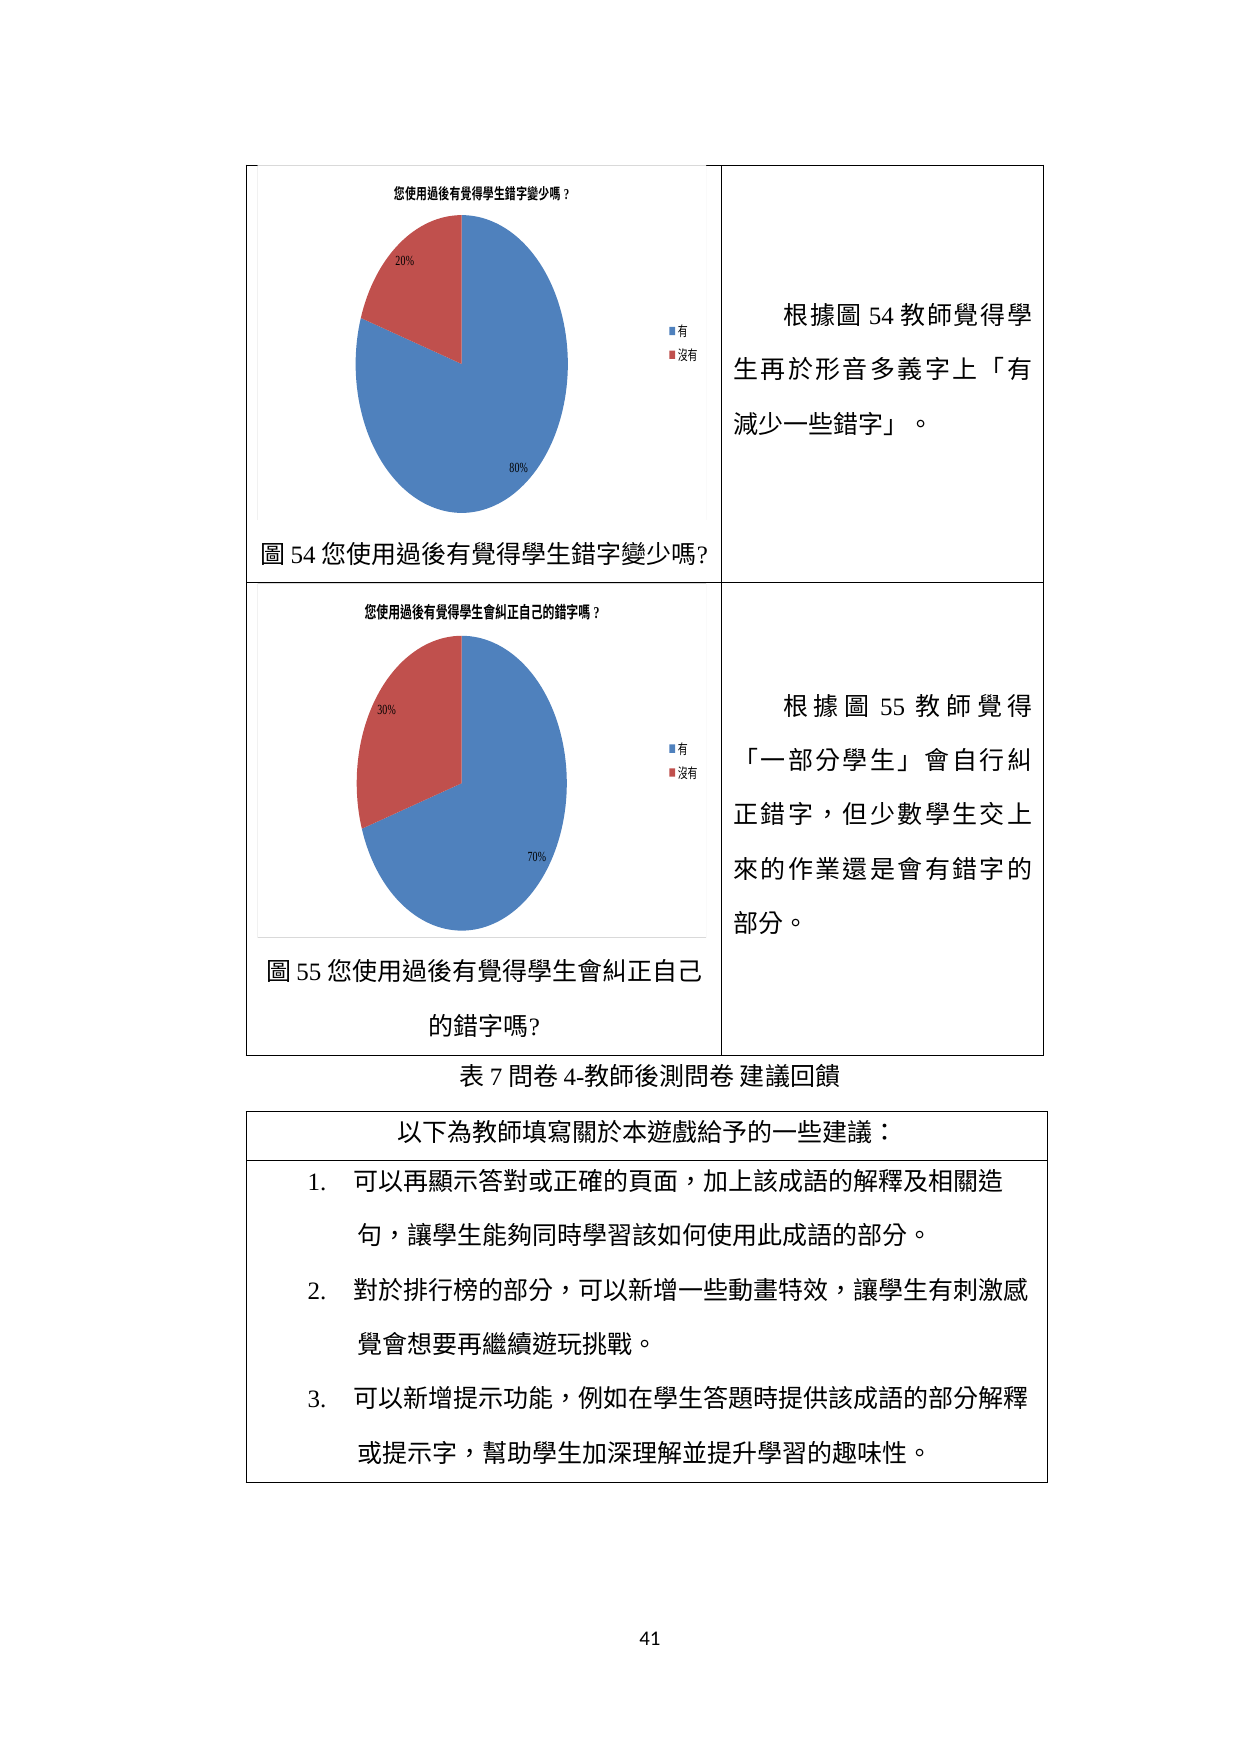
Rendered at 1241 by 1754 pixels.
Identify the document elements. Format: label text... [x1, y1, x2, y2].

table_cell 圖54 您使用過後有覺得學生錯字變少嗎? [247, 166, 721, 582]
table_cell 根據圖54教師覺得學生再於形音多義字上「有減少一些錯字」。 [722, 166, 1043, 582]
table_cell 圖55 您使用過後有覺得學生會糾正自己的錯字嗎? [247, 583, 721, 1054]
table_cell 可以再顯示答對或正確的頁面，加上該成語的解釋及相關造句，讓學生能夠同時學習該如何使用此成語的部分。 對於排行榜的部分，可以新增一些動畫特效，讓學生有刺激感覺會想要再繼續遊玩挑戰。 可以新增提示功能，例如在學生答題時提供該成語的部分解釋或提示字，幫助學生加深理解並提升學習的趣味性。 [247, 1161, 1047, 1482]
text 表7 問卷4-教師後測問卷 建議回饋 [246, 1056, 1053, 1093]
table_header 以下為教師填寫關於本遊戲給予的一些建議： [247, 1112, 1047, 1160]
table_cell 根據圖55教師覺得「一部分學生」會自行糾正錯字，但少數學生交上來的作業還是會有錯字的部分。 [722, 583, 1043, 1054]
